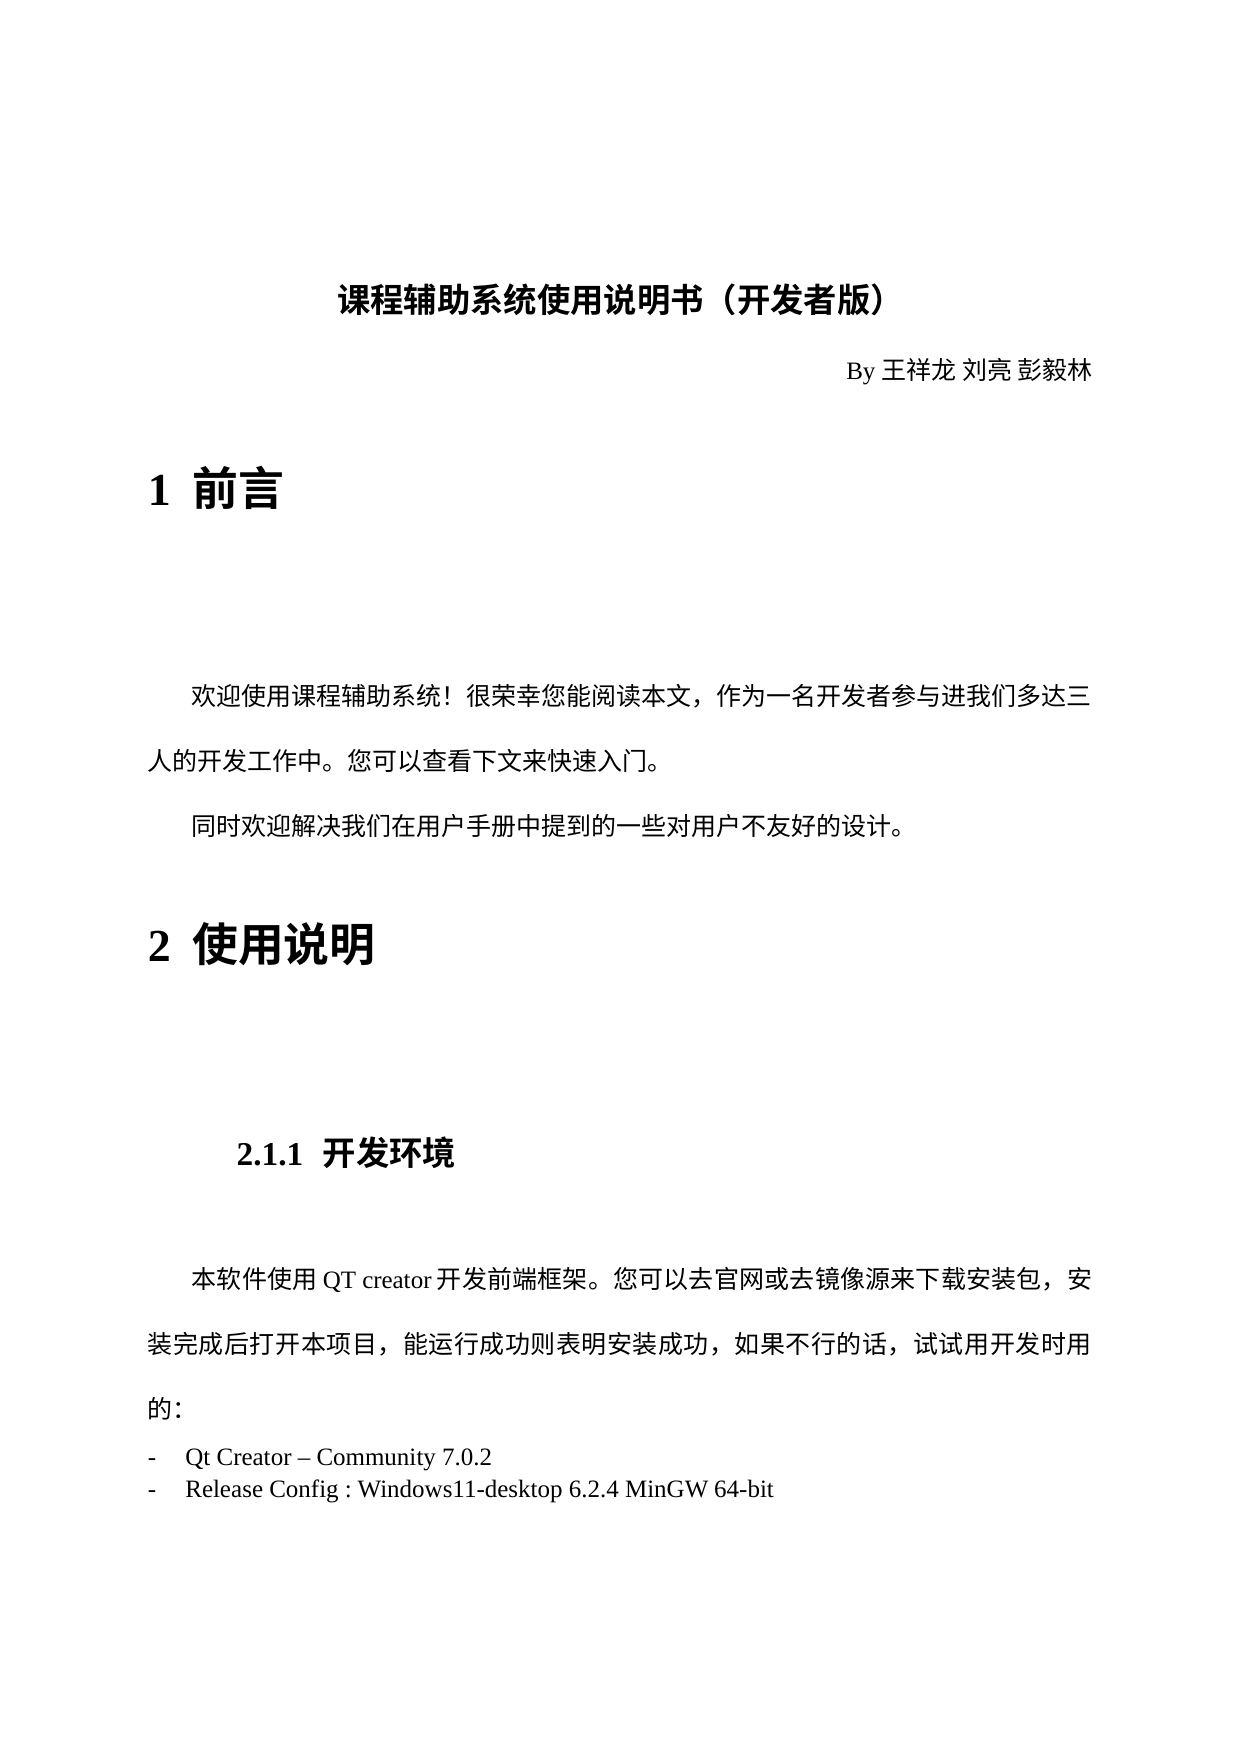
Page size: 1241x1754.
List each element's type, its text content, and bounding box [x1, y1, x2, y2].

list Qt Creator – Community 7.0.2 [148, 1440, 1092, 1473]
text 本软件使用QT creator开发前端框架。您可以去官网或去镜像源来下载安装包，安装完成后打开本项目，能运行成功则表明安装成功，如果不行的话，试试用开发时用的： [148, 1245, 1092, 1440]
title 课程辅助系统使用说明书（开发者版） [148, 265, 1092, 330]
text 欢迎使用课程辅助系统！很荣幸您能阅读本文，作为一名开发者参与进我们多达三人的开发工作中。您可以查看下文来快速入门。 [148, 662, 1092, 792]
subtitle 使用说明 [148, 892, 1092, 990]
text 同时欢迎解决我们在用户手册中提到的一些对用户不友好的设计。 [148, 792, 1092, 857]
list Release Config : Windows11-desktop 6.2.4 MinGW 64-bit [148, 1473, 1092, 1505]
text By 王祥龙 刘亮 彭毅林 [148, 336, 1092, 401]
subtitle 前言 [148, 437, 1092, 534]
subtitle 开发环境 [236, 1118, 1092, 1183]
